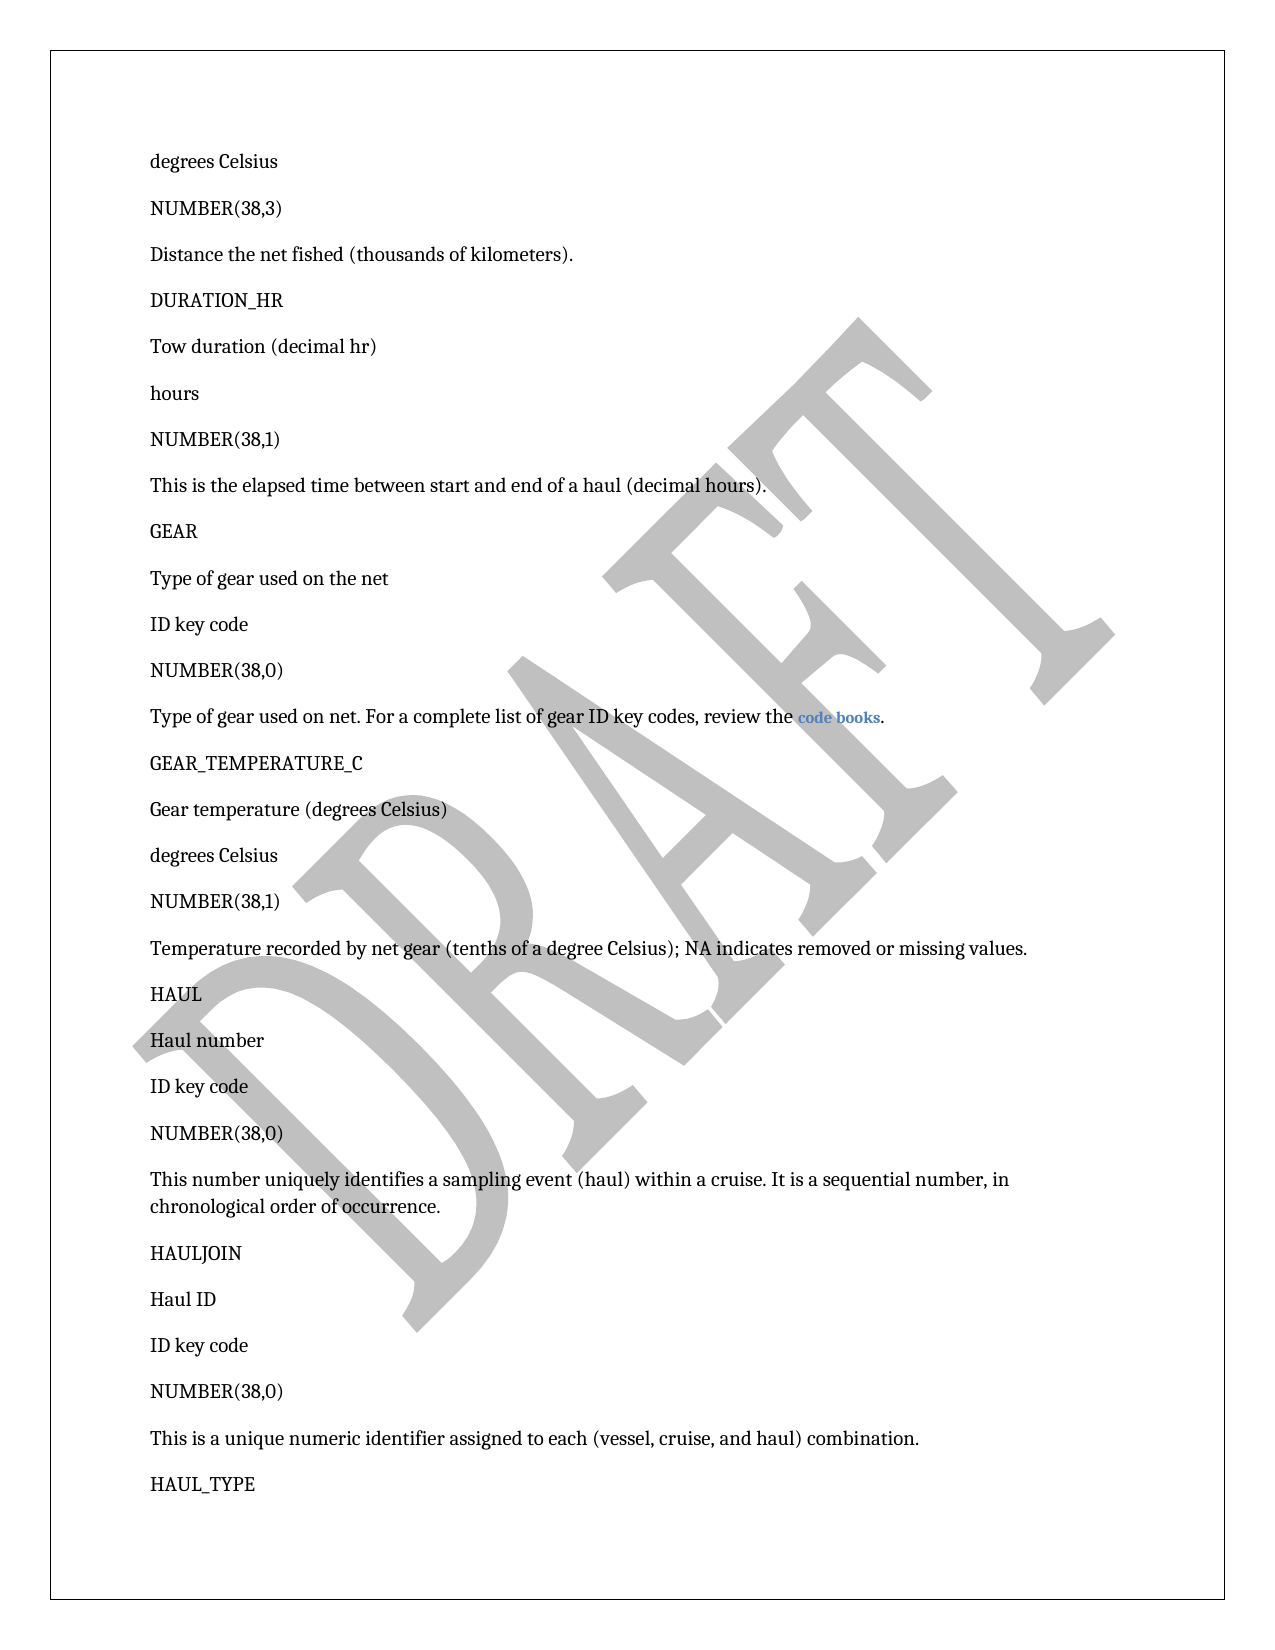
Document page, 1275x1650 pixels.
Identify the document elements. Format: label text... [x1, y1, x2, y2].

text ID key code [150, 1334, 1125, 1358]
text NUMBER(38,1) [150, 890, 1125, 914]
text NUMBER(38,0) [150, 659, 1125, 683]
text Tow duration (decimal hr) [150, 335, 1125, 359]
text NUMBER(38,1) [150, 427, 1125, 451]
text HAUL [150, 982, 1125, 1006]
text This is a unique numeric identifier assigned to each (vessel, cruise, and haul) combination. [150, 1426, 1125, 1450]
text Type of gear used on the net [150, 566, 1125, 590]
text ID key code [150, 1075, 1125, 1099]
text Haul ID [150, 1287, 1125, 1311]
text Type of gear used on net. For a complete list of gear ID key codes, review the code books. [150, 705, 1125, 729]
text degrees Celsius [150, 844, 1125, 868]
text This is the elapsed time between start and end of a haul (decimal hours). [150, 474, 1125, 498]
text NUMBER(38,0) [150, 1380, 1125, 1404]
text DURATION_HR [150, 289, 1125, 313]
text hours [150, 381, 1125, 405]
text This number uniquely identifies a sampling event (haul) within a cruise. It is a sequential number, in chronological order of occurrence. [150, 1167, 1125, 1219]
text ID key code [150, 612, 1125, 636]
text Distance the net fished (thousands of kilometers). [150, 242, 1125, 266]
text Temperature recorded by net gear (tenths of a degree Celsius); NA indicates removed or missing values. [150, 936, 1125, 960]
text HAULJOIN [150, 1241, 1125, 1265]
text Gear temperature (degrees Celsius) [150, 797, 1125, 821]
text degrees Celsius [150, 150, 1125, 174]
text HAUL_TYPE [150, 1472, 1125, 1496]
text NUMBER(38,3) [150, 196, 1125, 220]
text NUMBER(38,0) [150, 1121, 1125, 1145]
text GEAR [150, 520, 1125, 544]
text Haul number [150, 1029, 1125, 1053]
text GEAR_TEMPERATURE_C [150, 751, 1125, 775]
